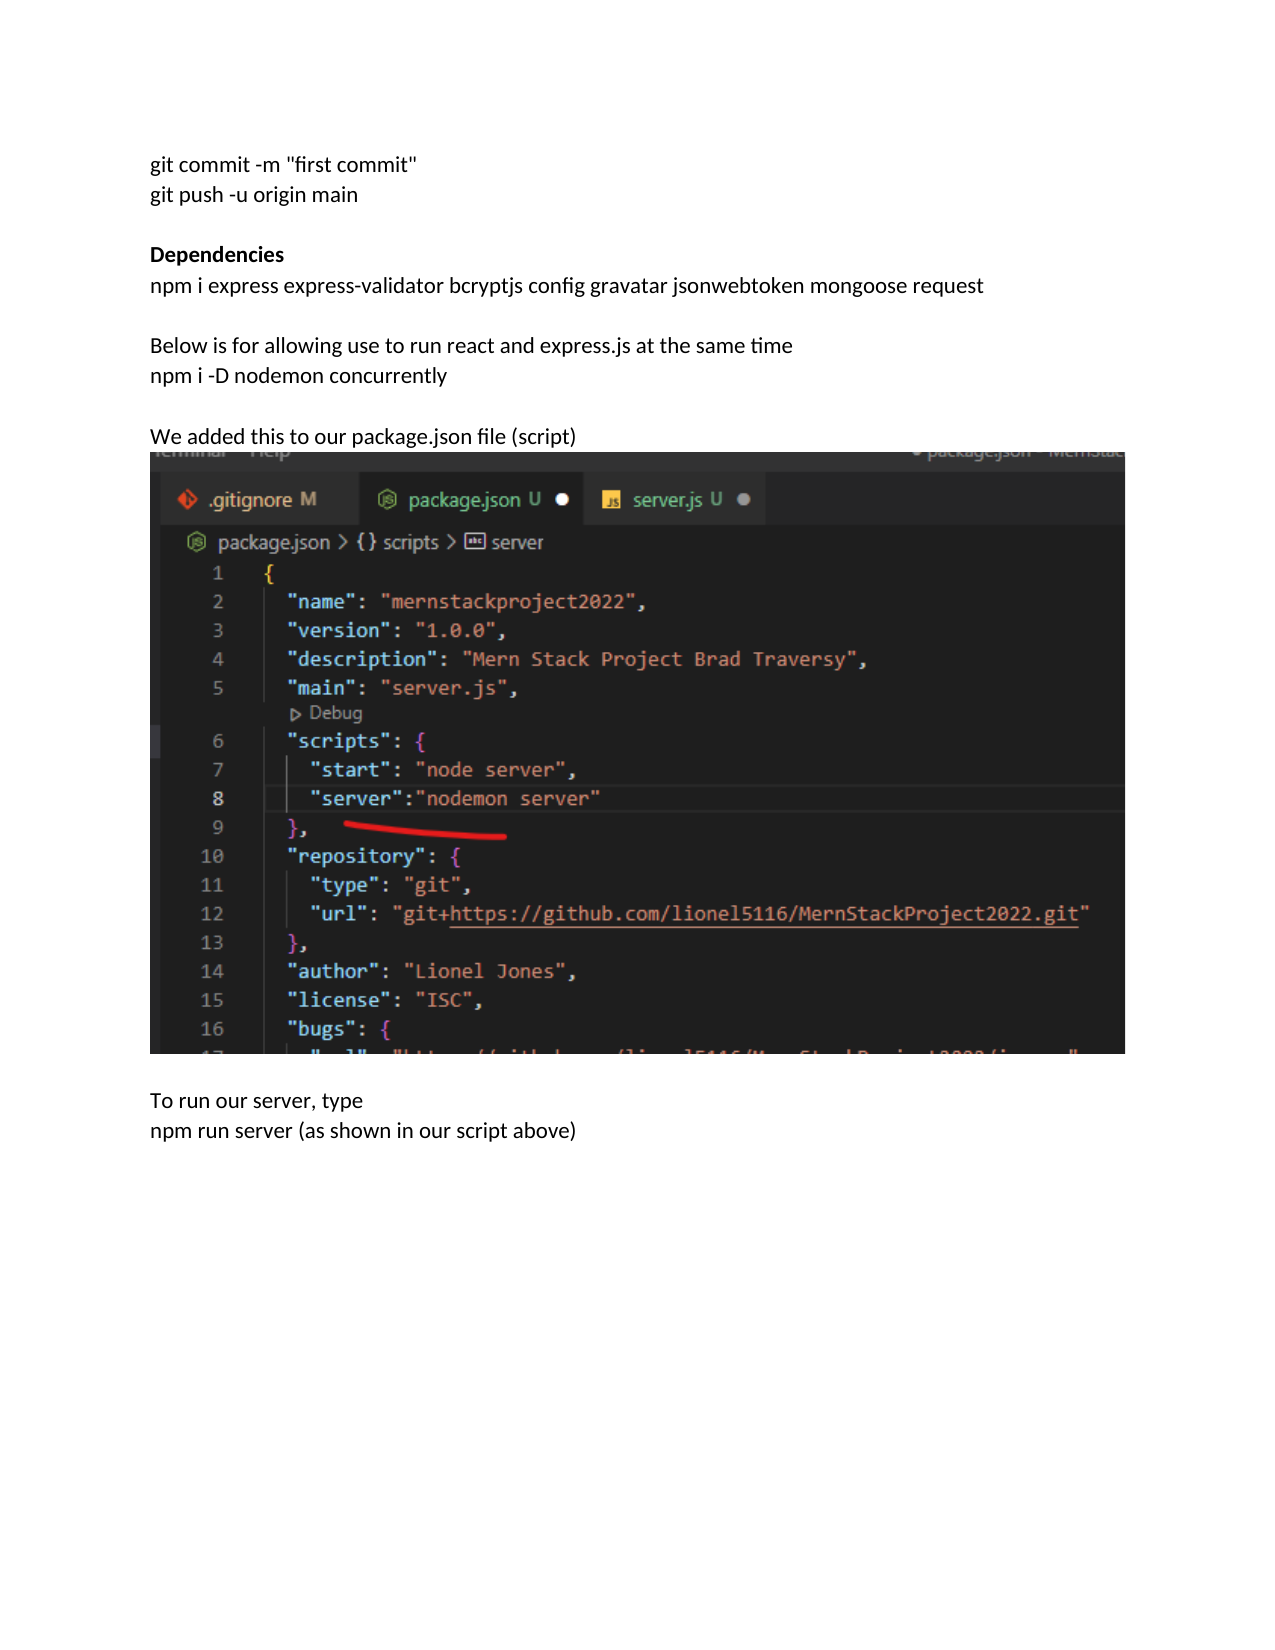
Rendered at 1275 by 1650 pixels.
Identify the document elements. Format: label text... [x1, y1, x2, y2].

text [150, 150, 1125, 299]
text npm i -D nodemon concurrently We added this to our package.json file (script) [150, 361, 1125, 450]
picture [150, 452, 1125, 1054]
text Below is for allowing use to run react and express.js at the same time [150, 301, 1125, 359]
text To run our server, type npm run server (as shown in our script above) Go to Postman Connecting to the MongoDB Database: mongodb+srv://lionel5116:<password>@cluster0.jwcnt.mongodb.net/?retryWrites=true&w=majority For special characters in your password [150, 1054, 1125, 1174]
